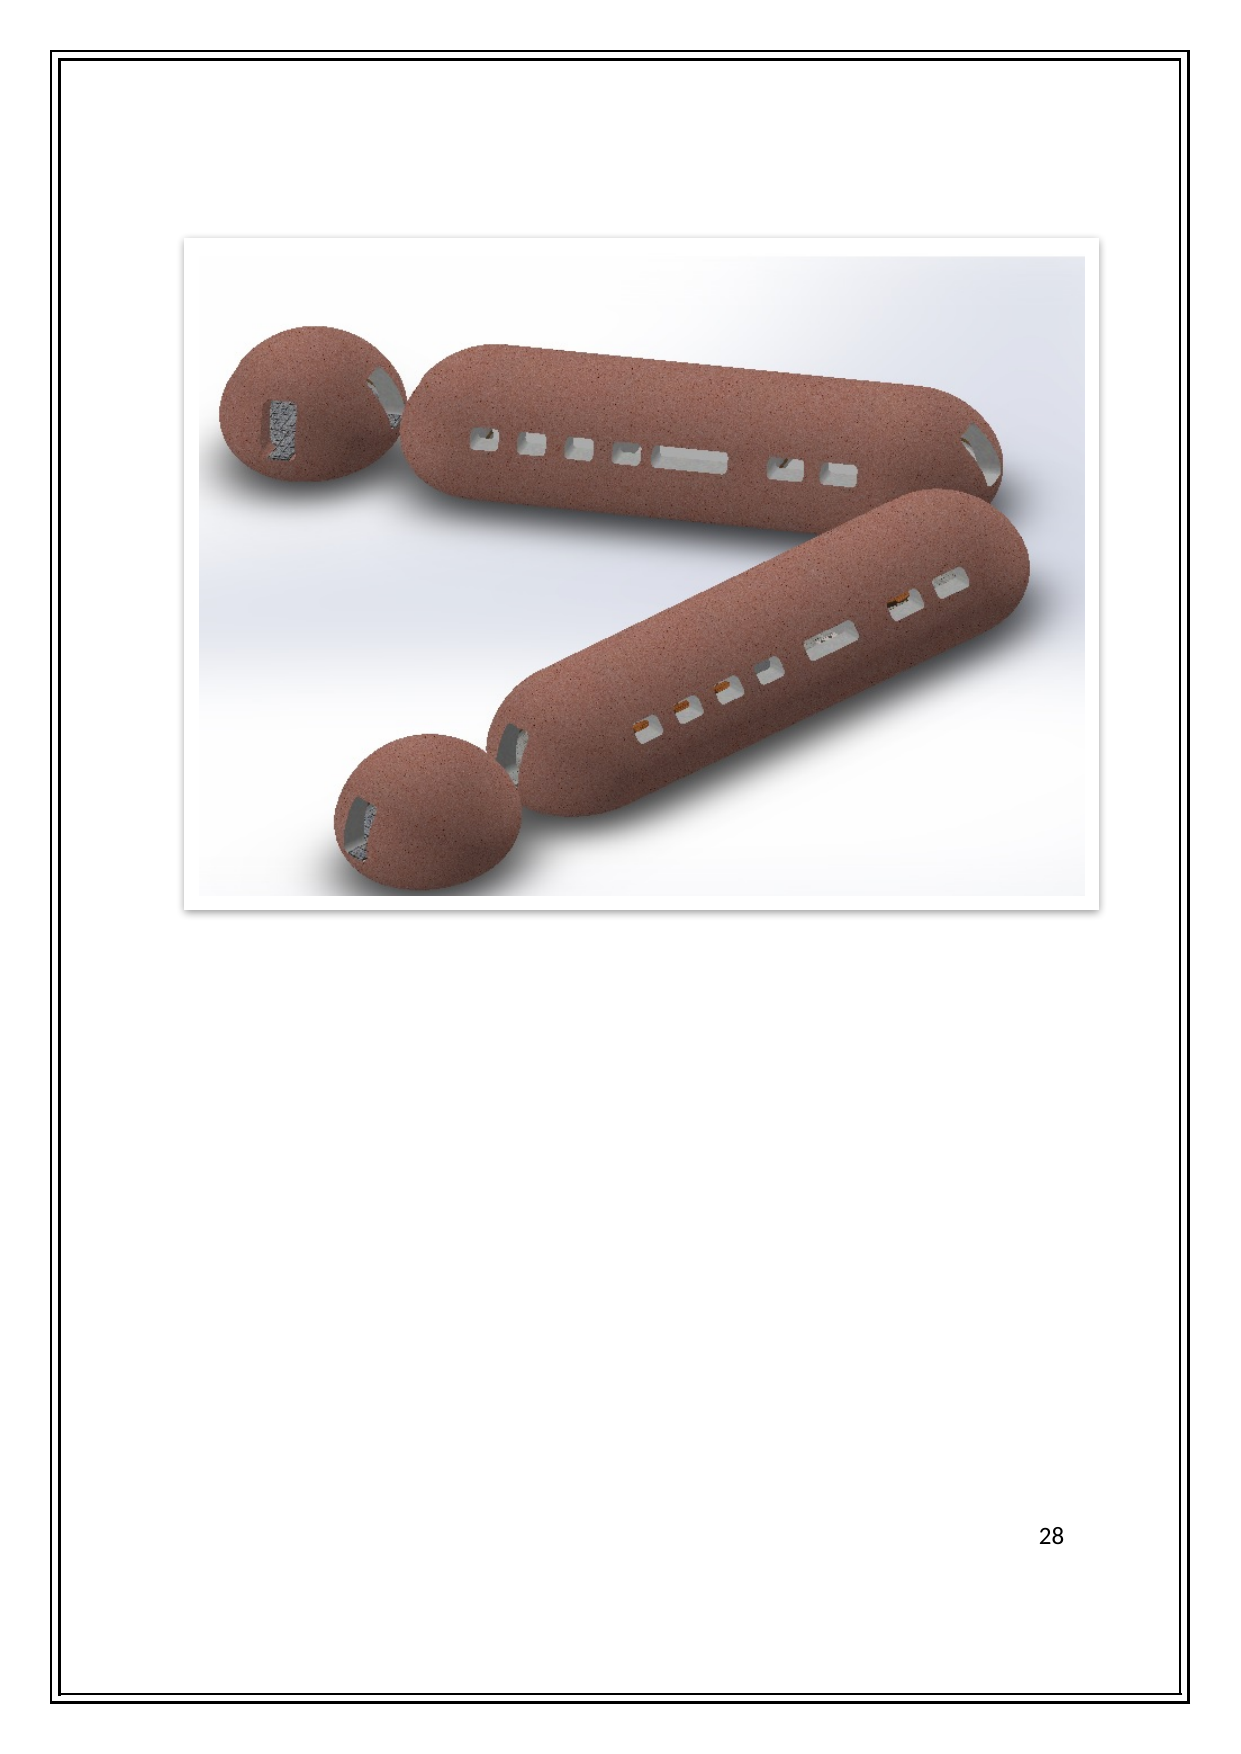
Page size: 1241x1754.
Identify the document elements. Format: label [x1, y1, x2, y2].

picture [199, 253, 1085, 896]
